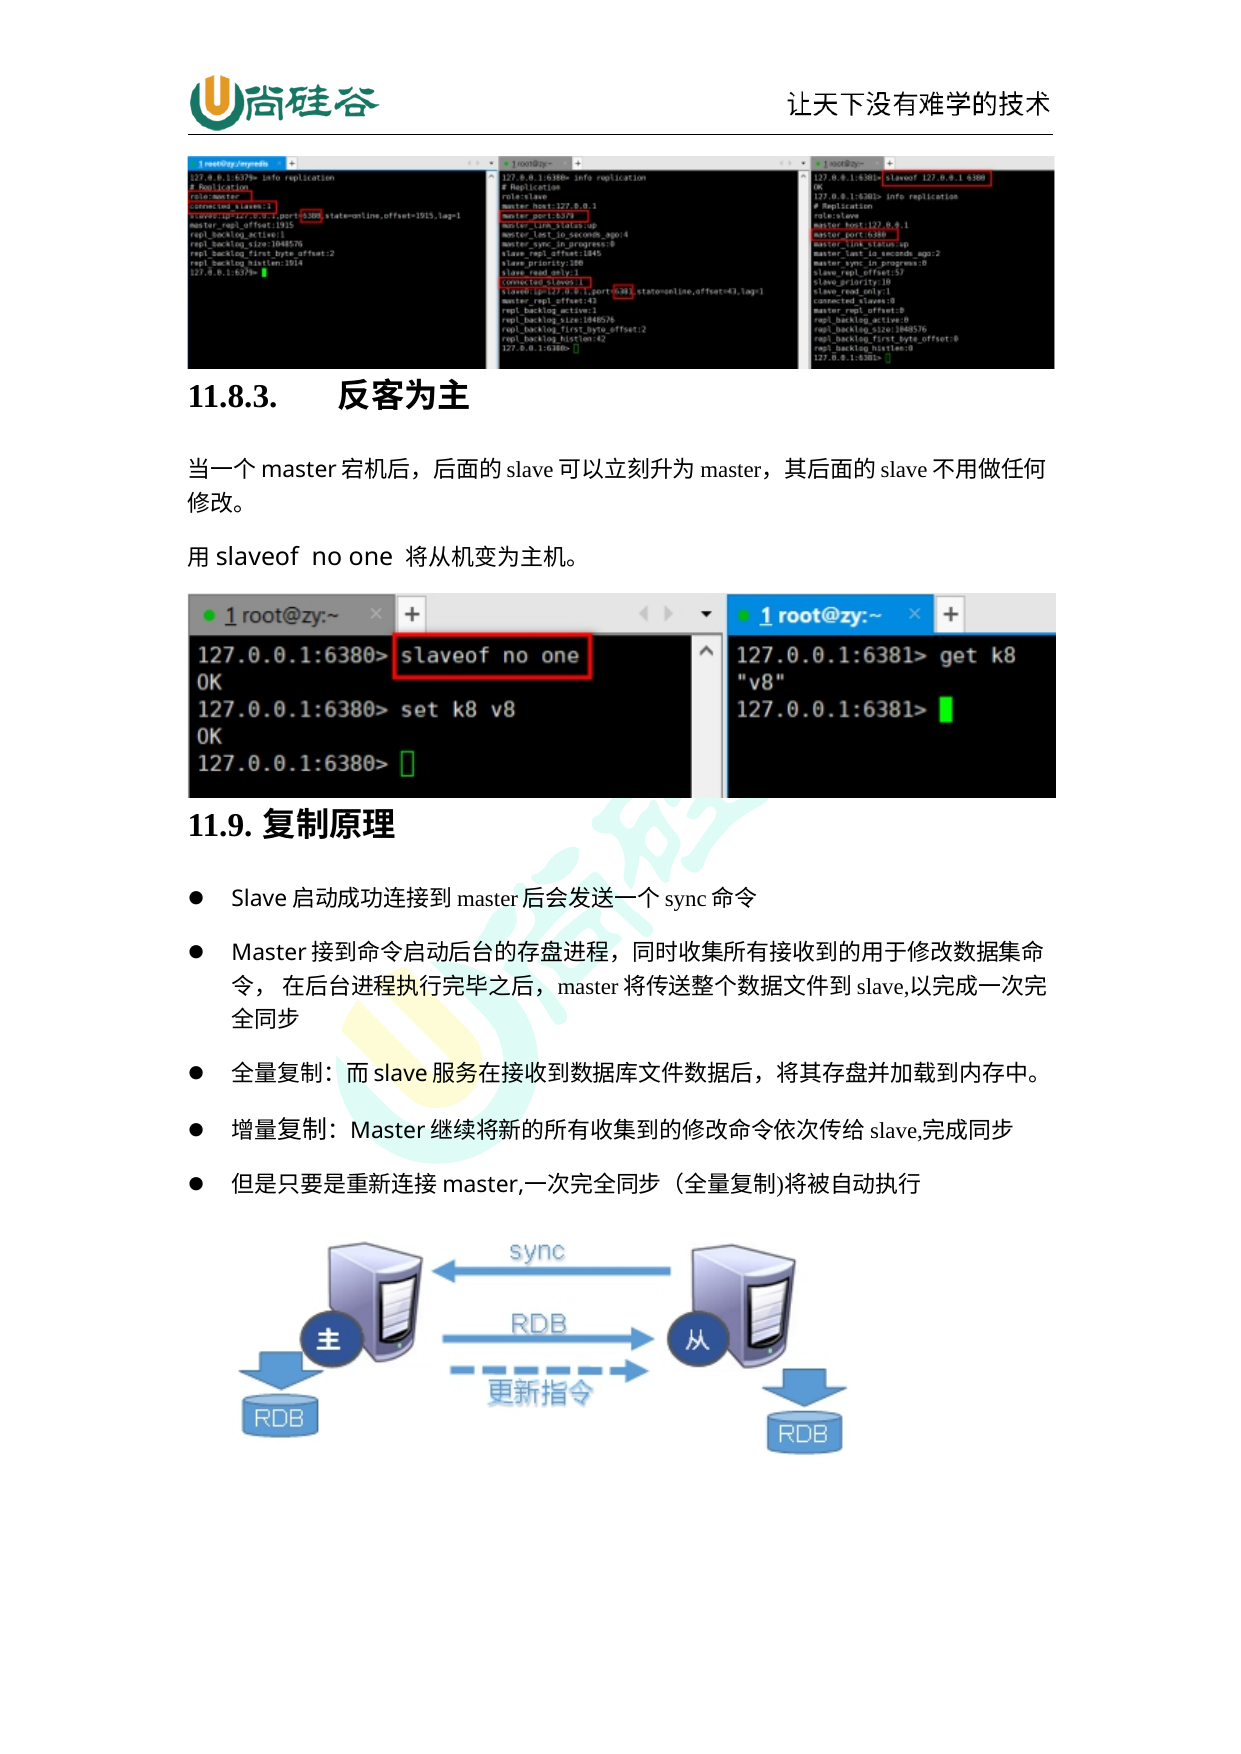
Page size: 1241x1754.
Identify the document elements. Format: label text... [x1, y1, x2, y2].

picture [231, 1220, 852, 1466]
picture [187, 156, 1056, 369]
text 当一个master宕机后，后面的slave可以立刻升为master，其后面的slave不用做任何修改。 [187, 451, 1053, 518]
list 复制原理 [187, 798, 1053, 846]
picture [187, 593, 1056, 798]
list 但是只要是重新连接master,一次完全同步（全量复制)将被自动执行 [187, 1166, 1053, 1199]
list 全量复制：而slave服务在接收到数据库文件数据后，将其存盘并加载到内存中。 [187, 1055, 1053, 1088]
list Master接到命令启动后台的存盘进程，同时收集所有接收到的用于修改数据集命令， 在后台进程执行完毕之后，master将传送整个数据文件到slave,以完成一次完全同步 [187, 934, 1053, 1034]
list 增量复制：Master继续将新的所有收集到的修改命令依次传给slave,完成同步 [187, 1109, 1053, 1145]
list Slave启动成功连接到master后会发送一个sync命令 [187, 880, 1053, 913]
text 用 slaveof no one 将从机变为主机。 [187, 538, 1053, 572]
picture [187, 73, 1053, 132]
list 反客为主 [187, 369, 1053, 417]
